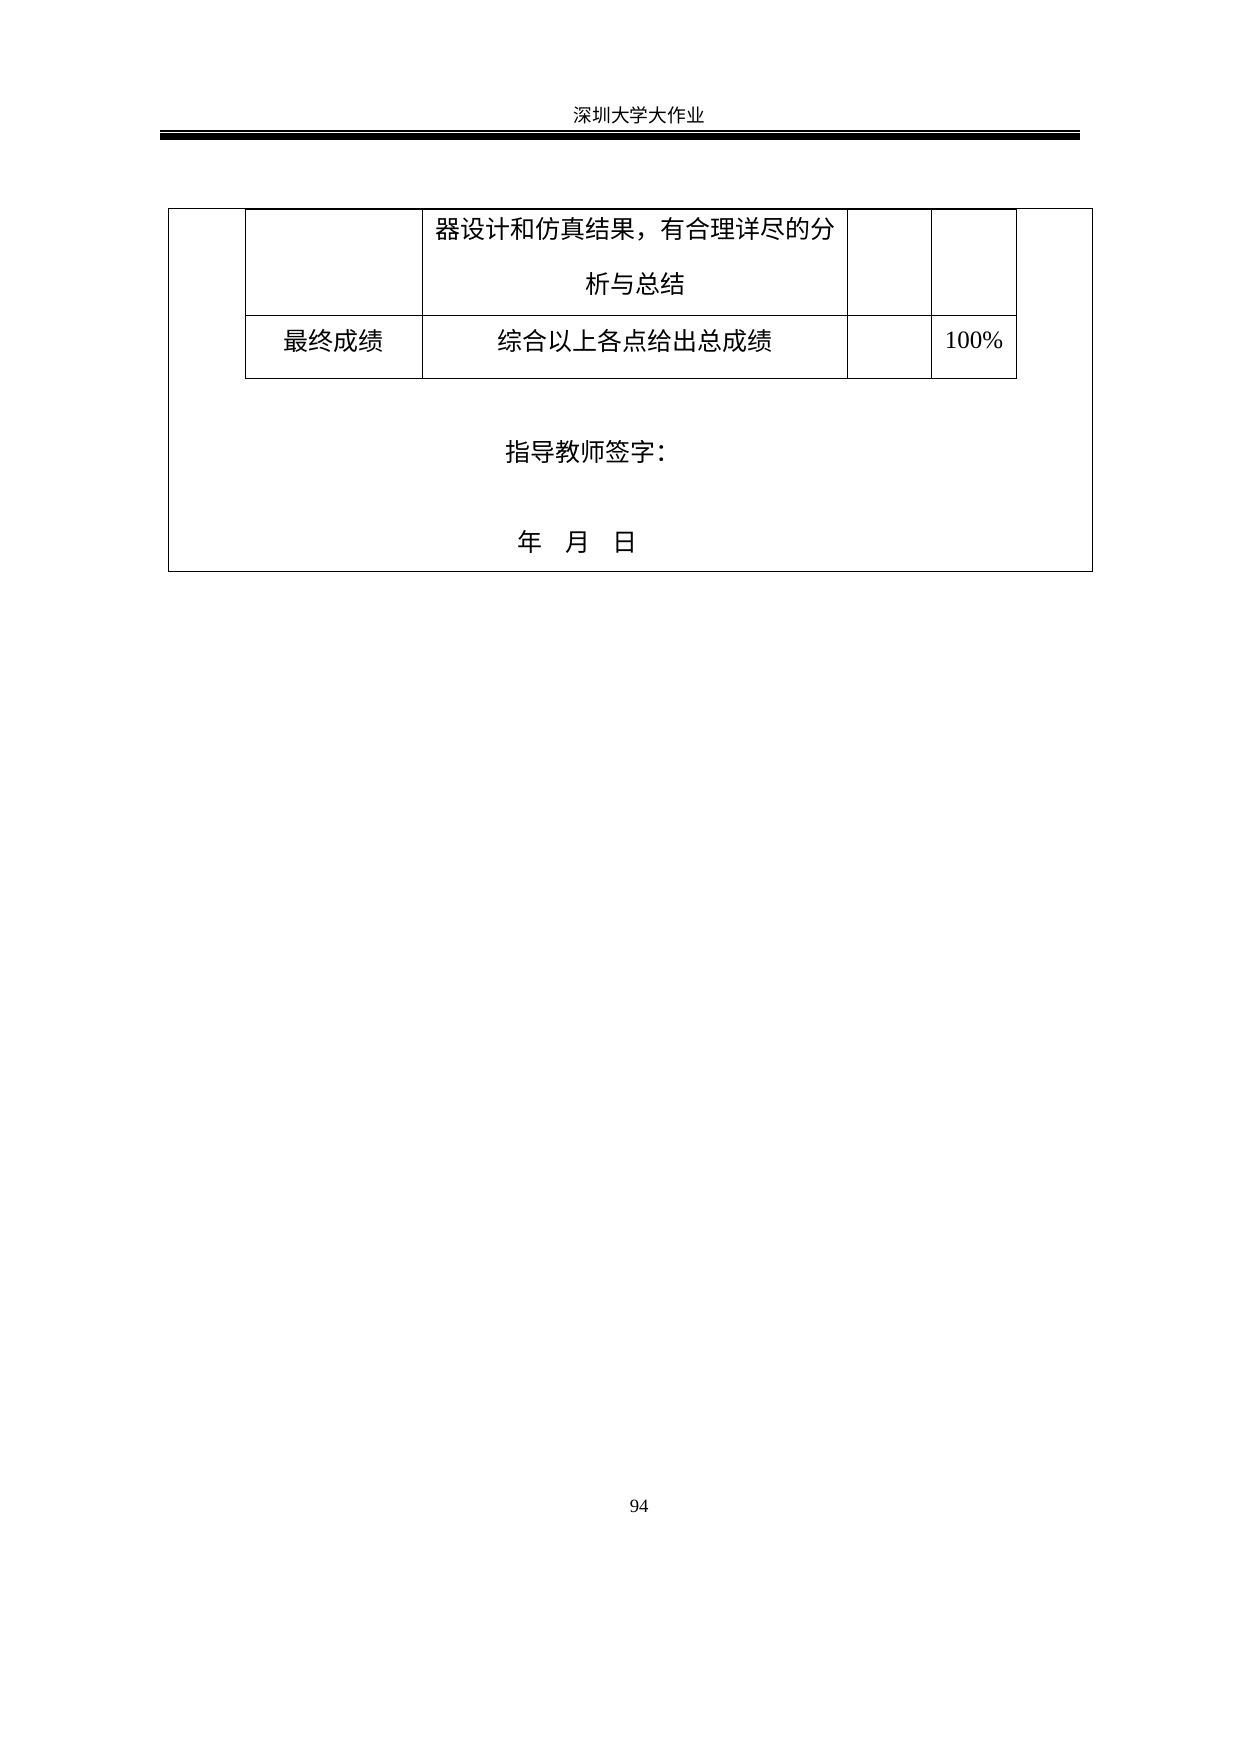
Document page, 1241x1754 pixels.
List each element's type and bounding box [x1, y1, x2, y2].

table_header [169, 209, 1092, 571]
